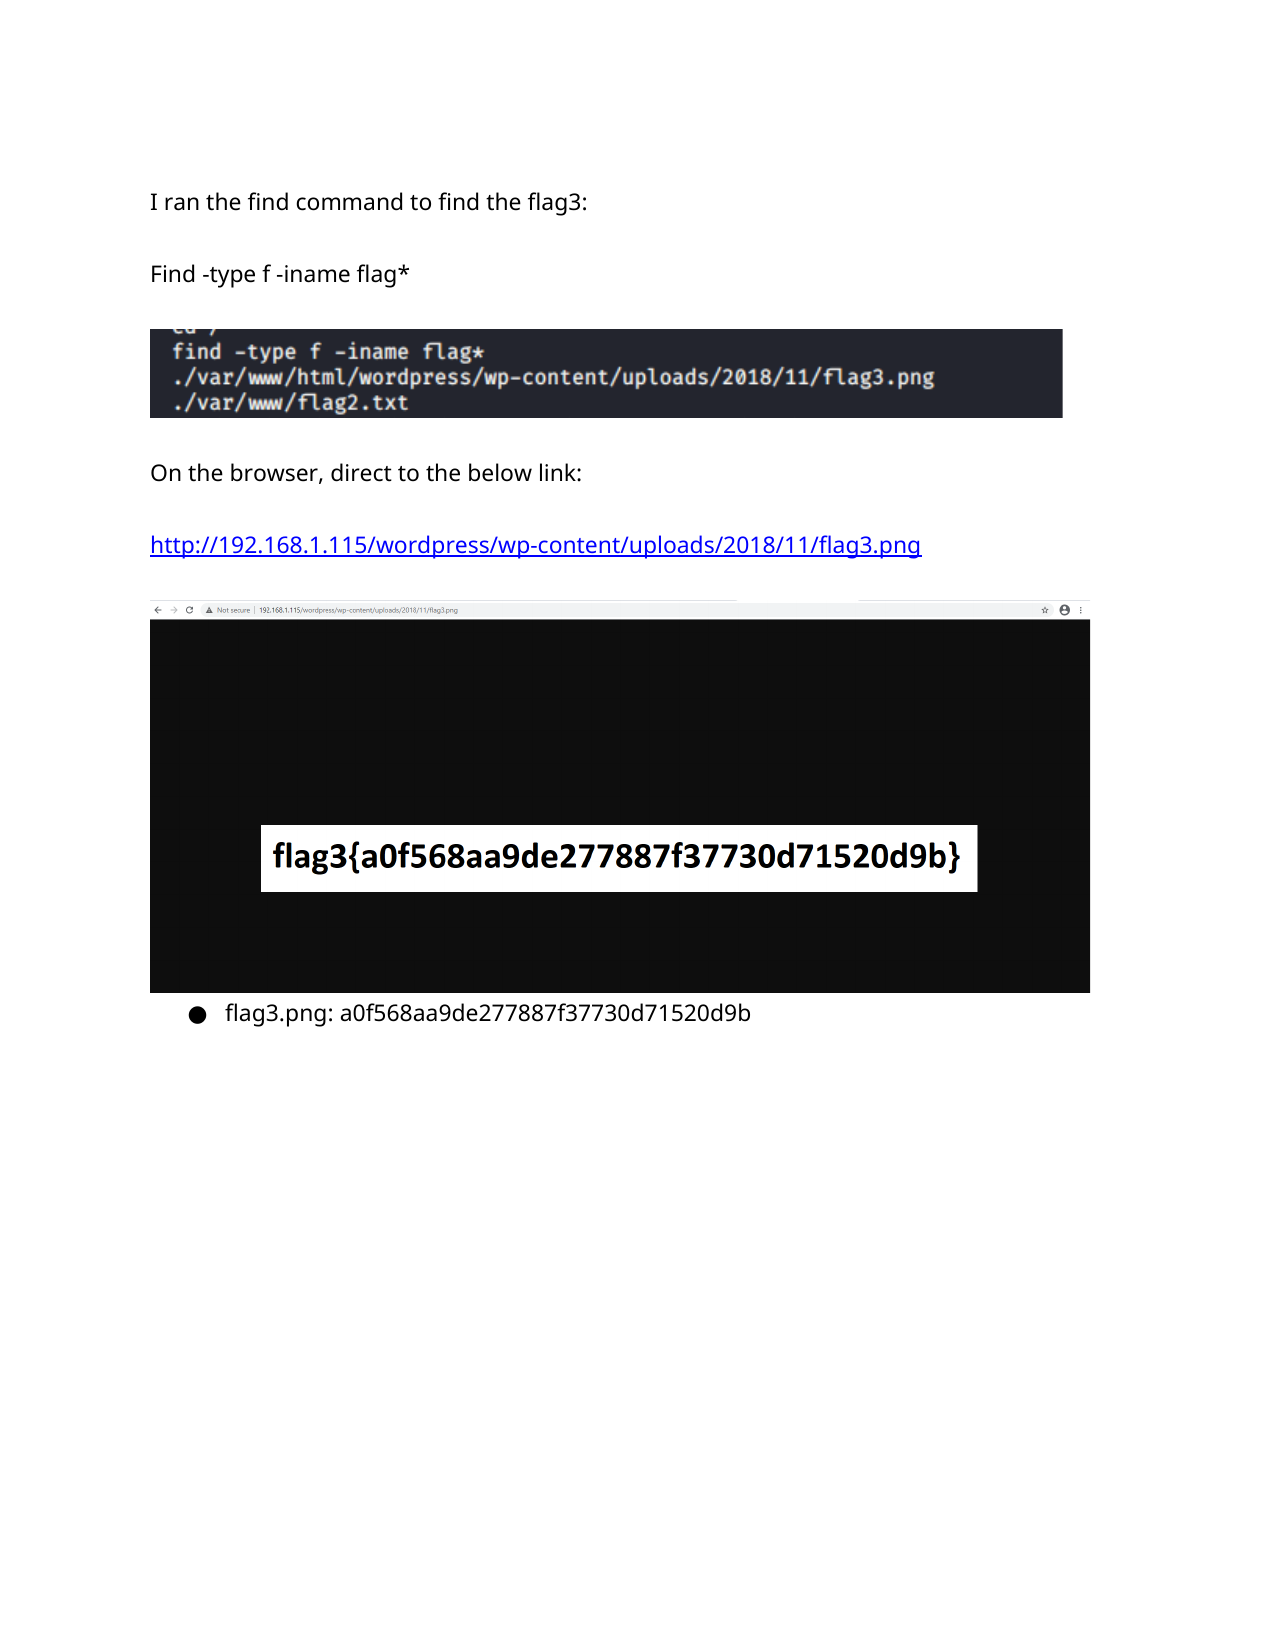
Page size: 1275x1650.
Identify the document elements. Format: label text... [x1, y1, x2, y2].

picture [150, 329, 1063, 418]
text http://192.168.1.115/wordpress/wp-content/uploads/2018/11/flag3.png [150, 529, 1125, 560]
list flag3.png: a0f568aa9de277887f37730d71520d9b [187, 997, 1125, 1028]
text I ran the find command to find the flag3: [150, 186, 1125, 217]
text On the browser, direct to the below link: [150, 457, 1125, 488]
picture [150, 600, 1091, 993]
text Find -type f -iname flag* [150, 258, 1125, 289]
